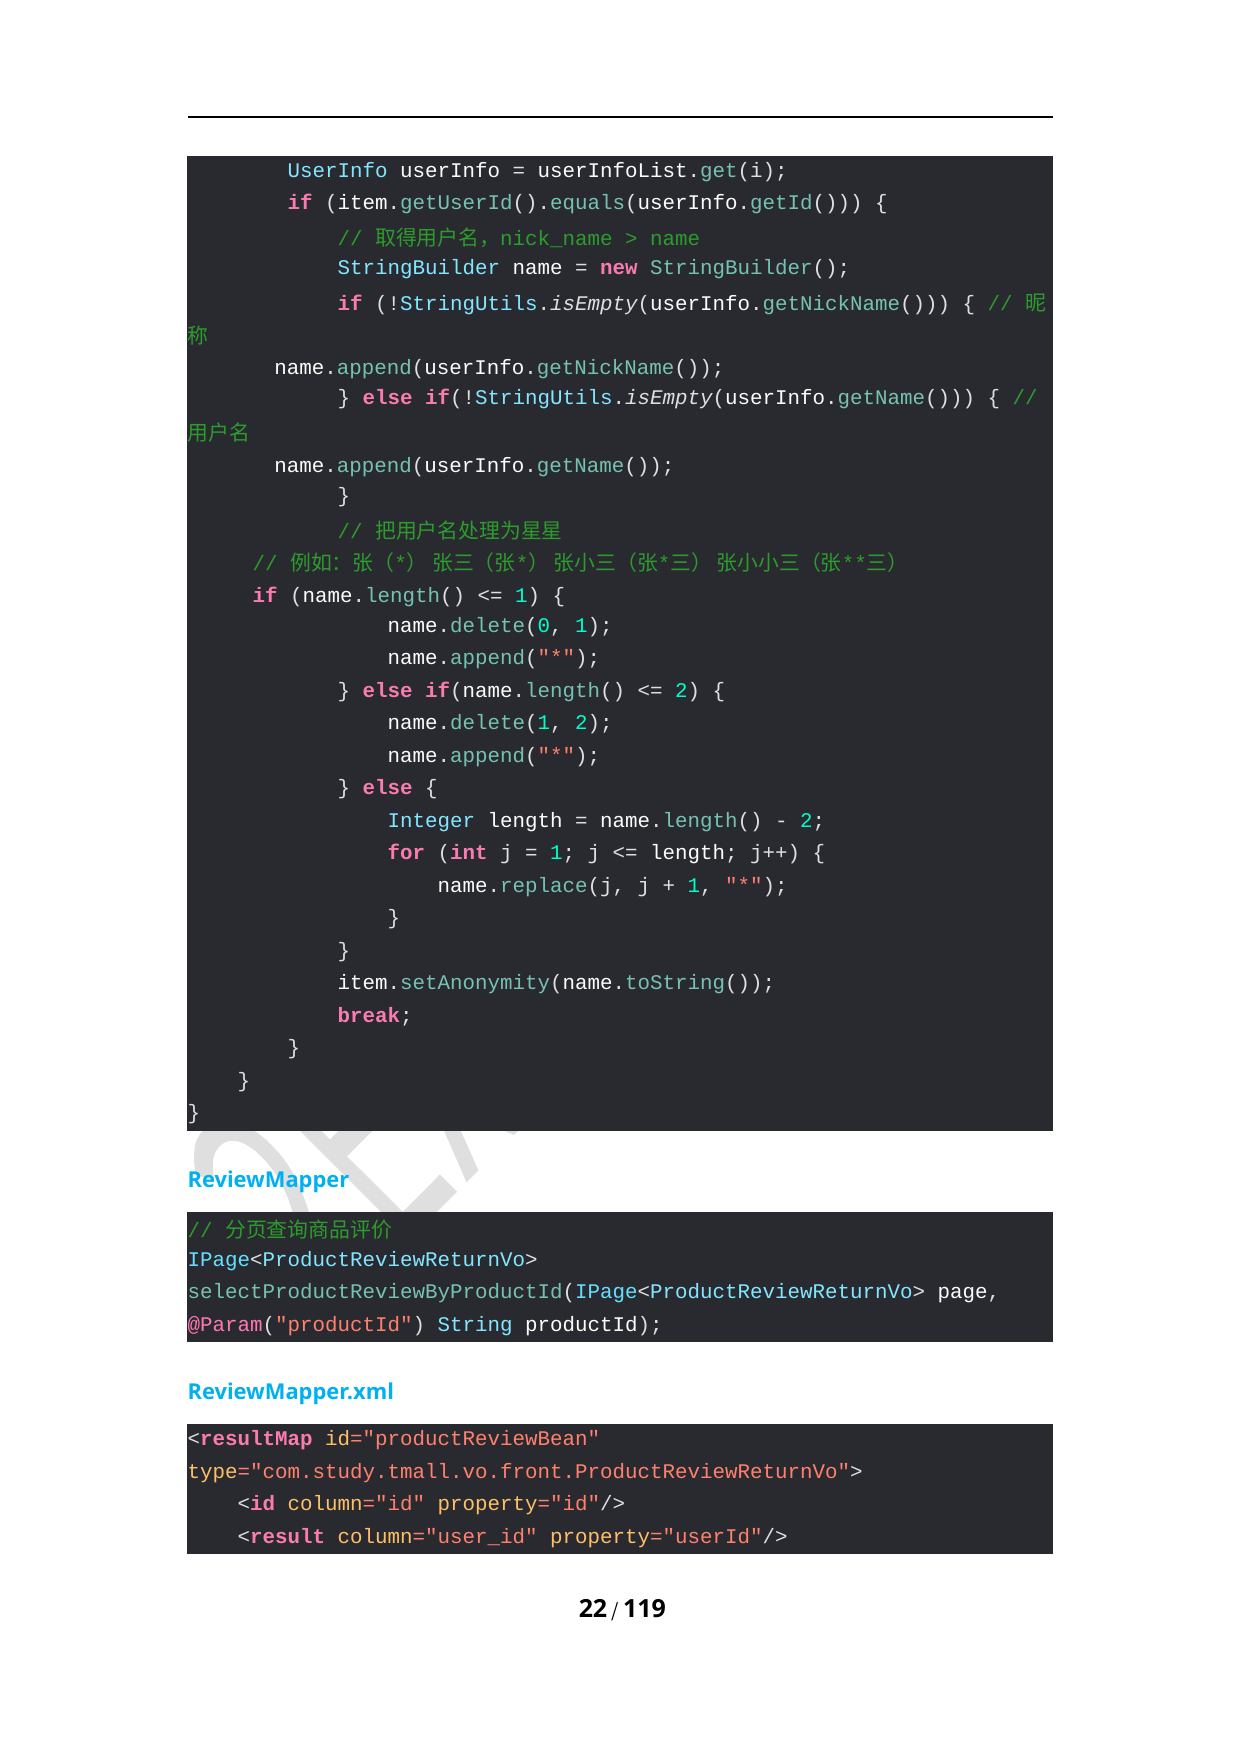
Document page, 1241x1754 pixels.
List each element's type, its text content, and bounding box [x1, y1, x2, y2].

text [187, 1424, 1053, 1554]
text ReviewMapper [187, 1163, 1053, 1196]
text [187, 156, 1053, 1131]
text // 分页查询商品评价 IPage<ProductReviewReturnVo> selectProductReviewByProductId(IPage<ProductReviewReturnVo> page, @Param("productId") String productId); [187, 1212, 1053, 1342]
text ReviewMapper.xml [187, 1375, 1053, 1407]
